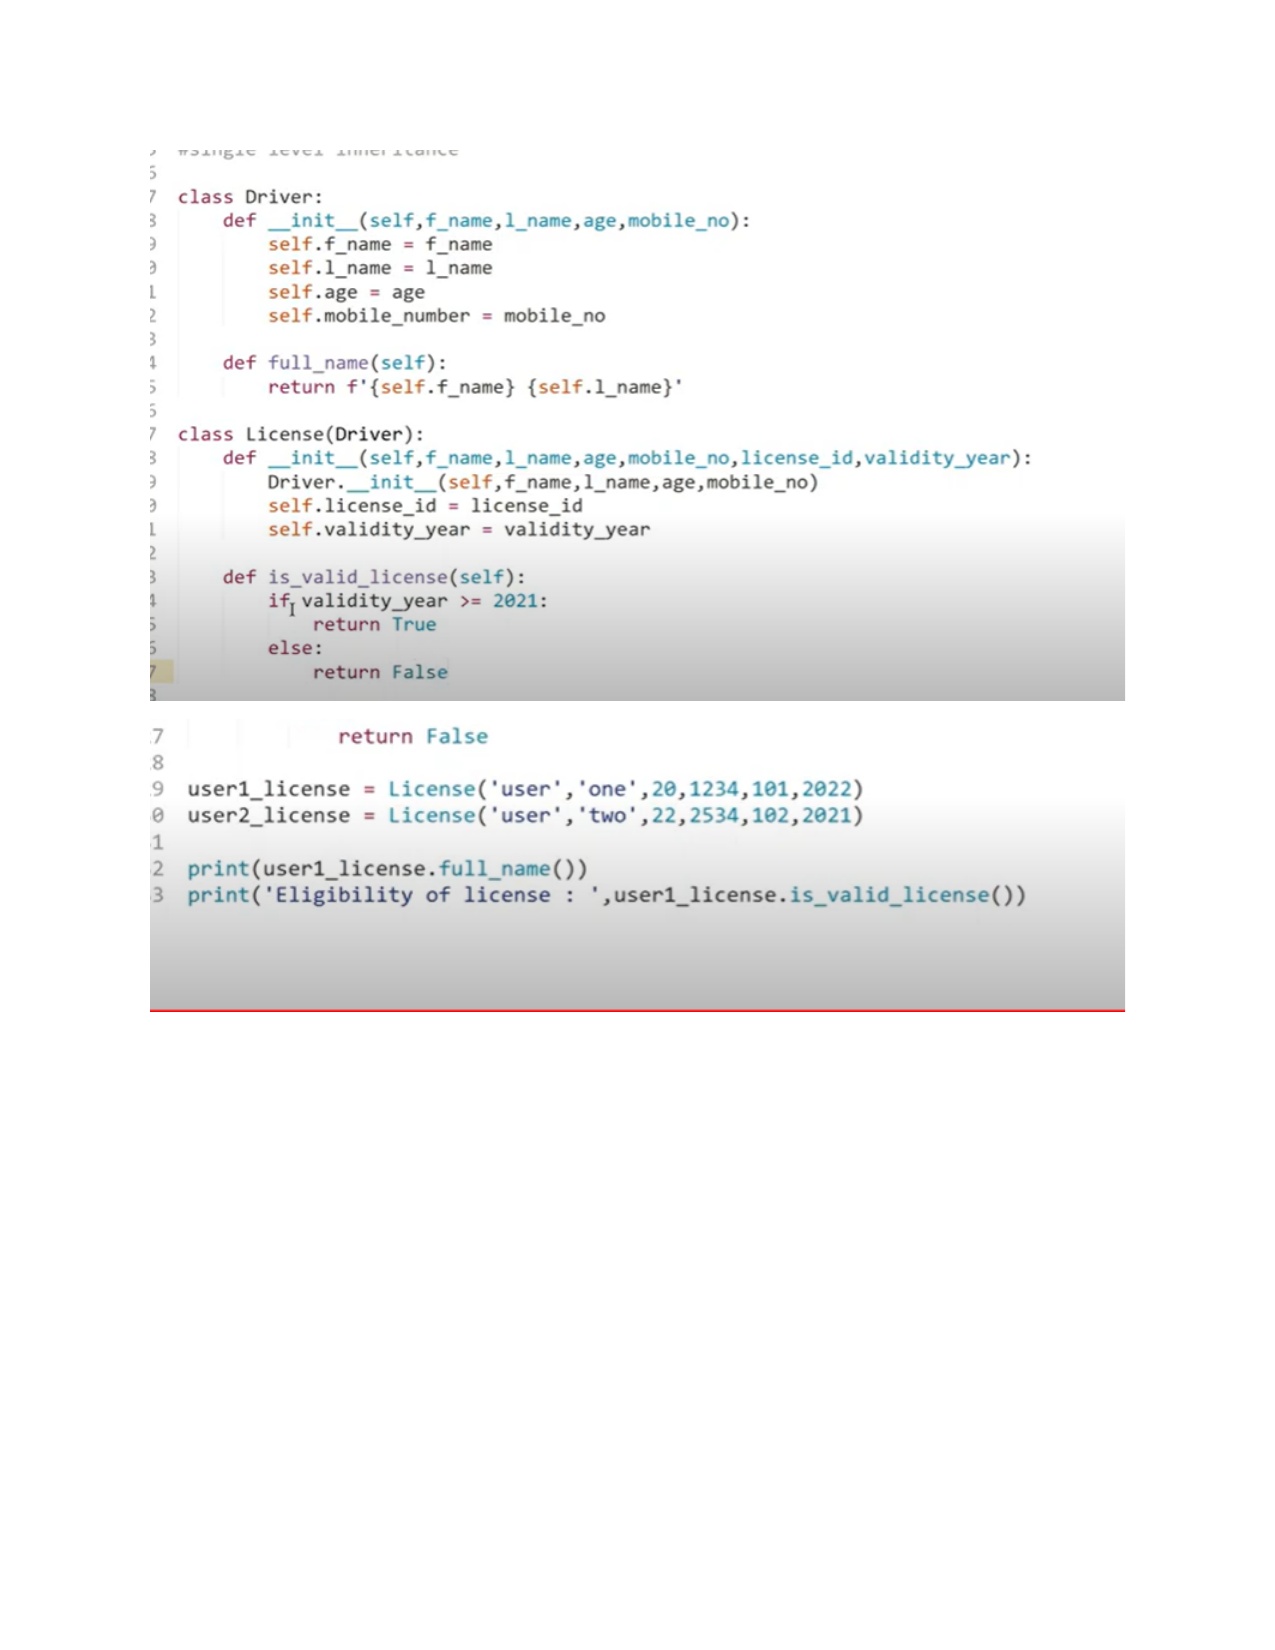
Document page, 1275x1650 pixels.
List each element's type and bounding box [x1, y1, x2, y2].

picture [150, 719, 1125, 1012]
picture [150, 150, 1125, 701]
